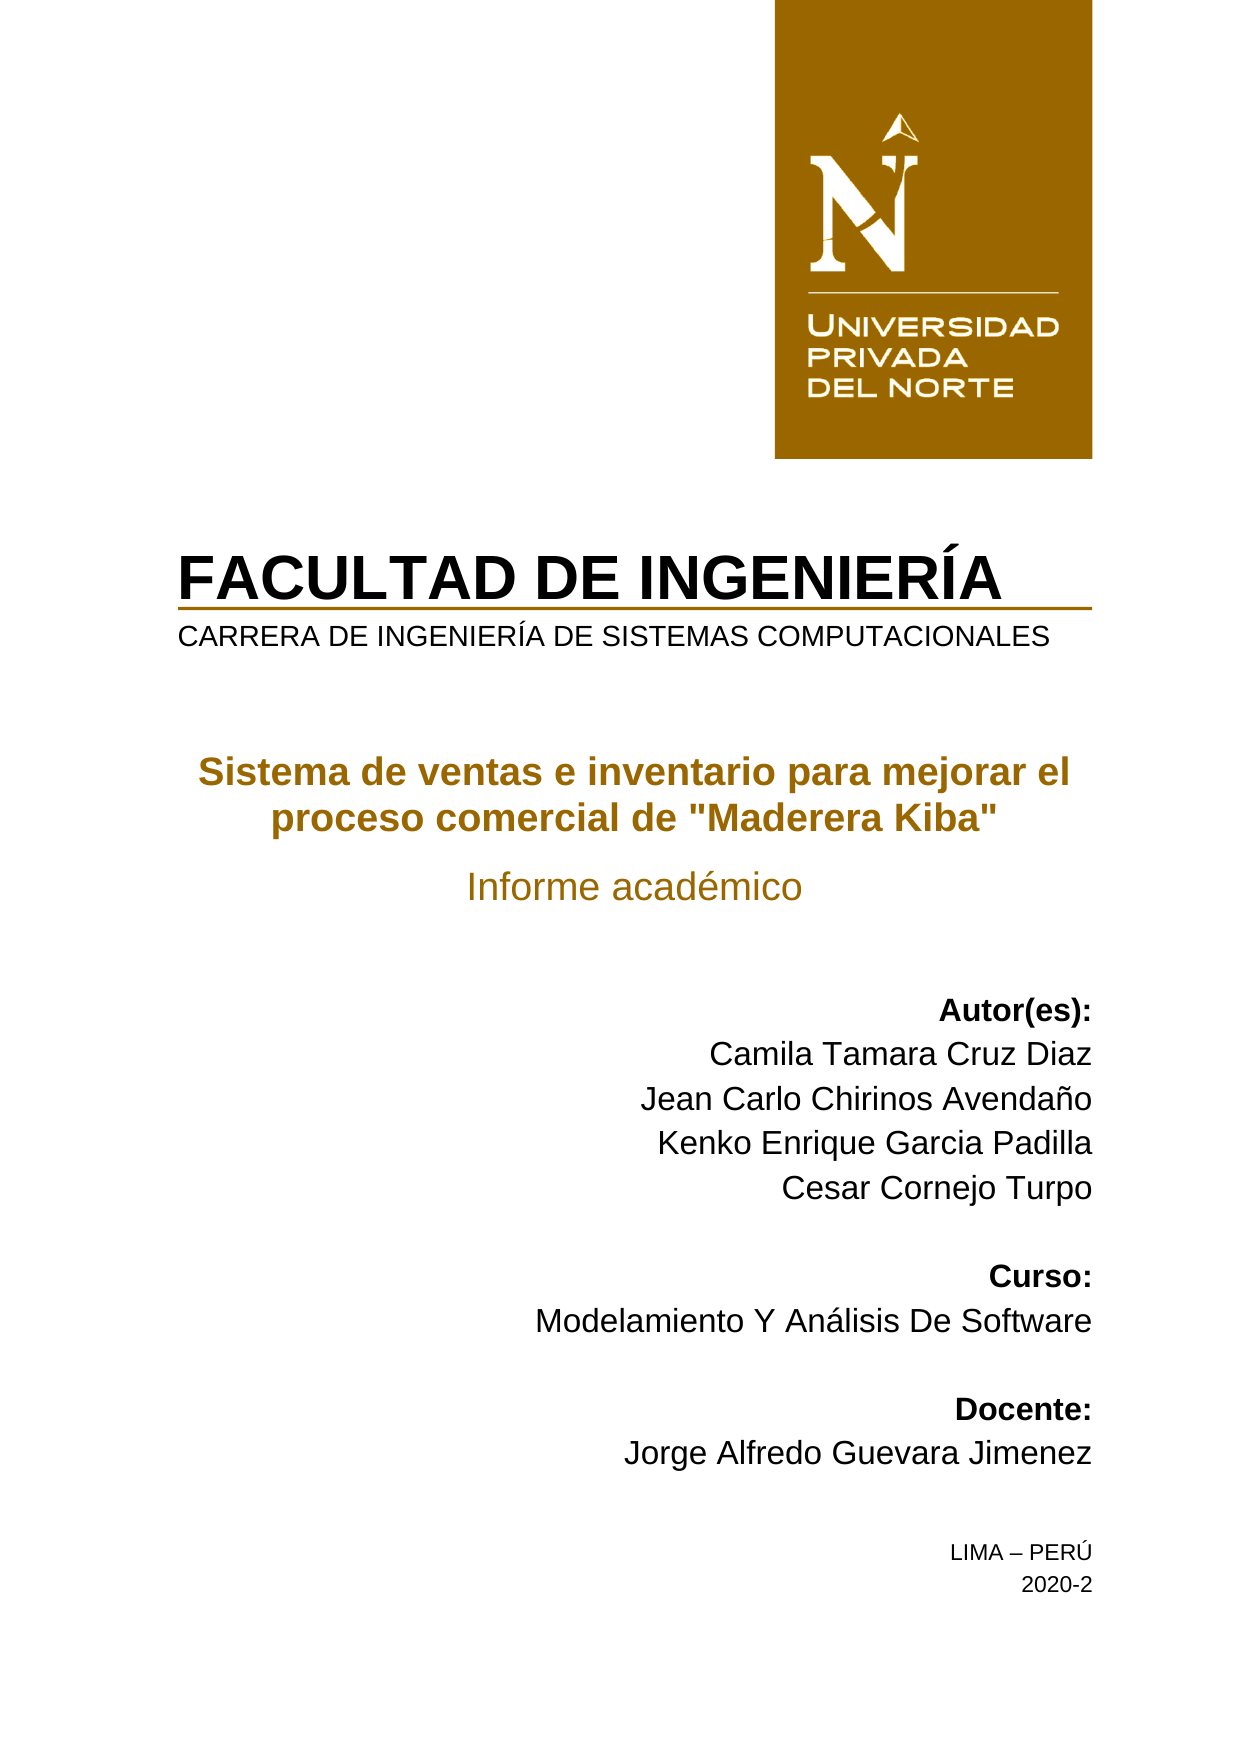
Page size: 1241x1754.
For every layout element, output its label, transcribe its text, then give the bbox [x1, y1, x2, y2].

text 2020-2 [177, 1571, 1092, 1597]
text Docente: [177, 1390, 1092, 1427]
text Jean Carlo Chirinos Avendaño [177, 1079, 1092, 1117]
text Curso: [177, 1257, 1092, 1294]
text Cesar Cornejo Turpo [177, 1168, 1092, 1206]
text CARRERA DE INGENIERÍA DE SISTEMAS COMPUTACIONALES [177, 618, 1092, 652]
text Autor(es): [177, 991, 1092, 1028]
text LIMA – PERÚ [177, 1538, 1092, 1565]
text Modelamiento Y Análisis De Software [177, 1301, 1092, 1339]
picture [774, 0, 1093, 459]
text Camila Tamara Cruz Diaz [177, 1034, 1092, 1072]
text FACULTAD DE INGENIERÍA [177, 540, 1092, 612]
text Kenko Enrique Garcia Padilla [177, 1123, 1092, 1162]
text Jorge Alfredo Guevara Jimenez [177, 1433, 1092, 1472]
